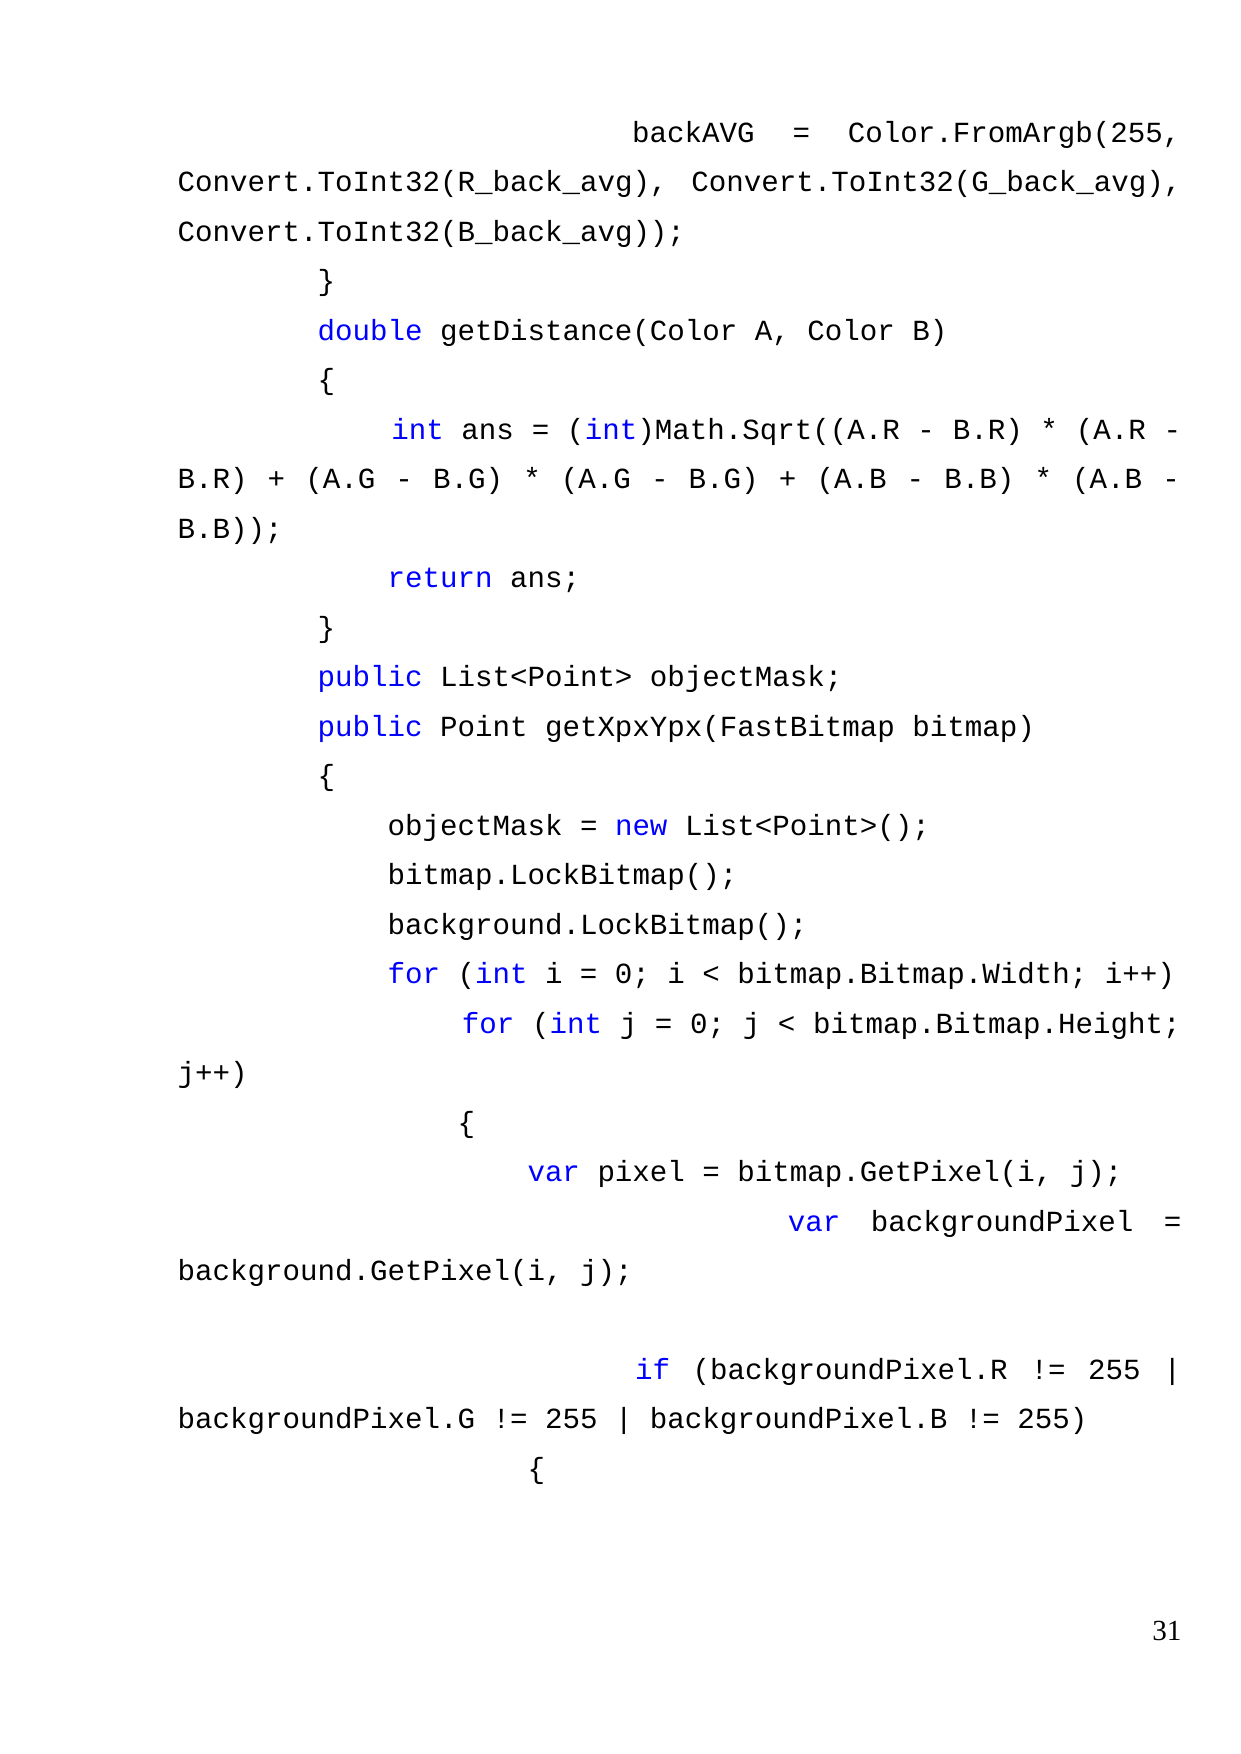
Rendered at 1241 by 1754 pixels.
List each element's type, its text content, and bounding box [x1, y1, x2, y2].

text background.LockBitmap(); [177, 910, 1181, 943]
text for (int j = 0; j < bitmap.Bitmap.Height; j++) [177, 1009, 1181, 1091]
text return ans; [177, 563, 1181, 596]
text int ans = (int)Math.Sqrt((A.R - B.R) * (A.R - B.R) + (A.G - B.G) * (A.G - B.G) + (A.B - B.B) * (A.B - B.B)); [177, 415, 1181, 547]
text objectMask = new List<Point>(); [177, 811, 1181, 844]
text { [177, 761, 1181, 794]
text public List<Point> objectMask; [177, 662, 1181, 695]
text bitmap.LockBitmap(); [177, 860, 1181, 893]
text if (backgroundPixel.R != 255 | backgroundPixel.G != 255 | backgroundPixel.B != 255) [177, 1355, 1181, 1438]
text } [177, 267, 1181, 299]
text double getDistance(Color A, Color B) [177, 316, 1181, 349]
text for (int i = 0; i < bitmap.Bitmap.Width; i++) [177, 959, 1181, 992]
text var backgroundPixel = background.GetPixel(i, j); [177, 1207, 1181, 1289]
text { [177, 1108, 1181, 1141]
text public Point getXpxYpx(FastBitmap bitmap) [177, 712, 1181, 745]
text { [177, 1454, 1181, 1487]
text { [177, 366, 1181, 398]
text backAVG = Color.FromArgb(255, Convert.ToInt32(R_back_avg), Convert.ToInt32(G_back_avg), Convert.ToInt32(B_back_avg)); [177, 118, 1181, 250]
text var pixel = bitmap.GetPixel(i, j); [177, 1157, 1181, 1190]
text } [177, 613, 1181, 646]
